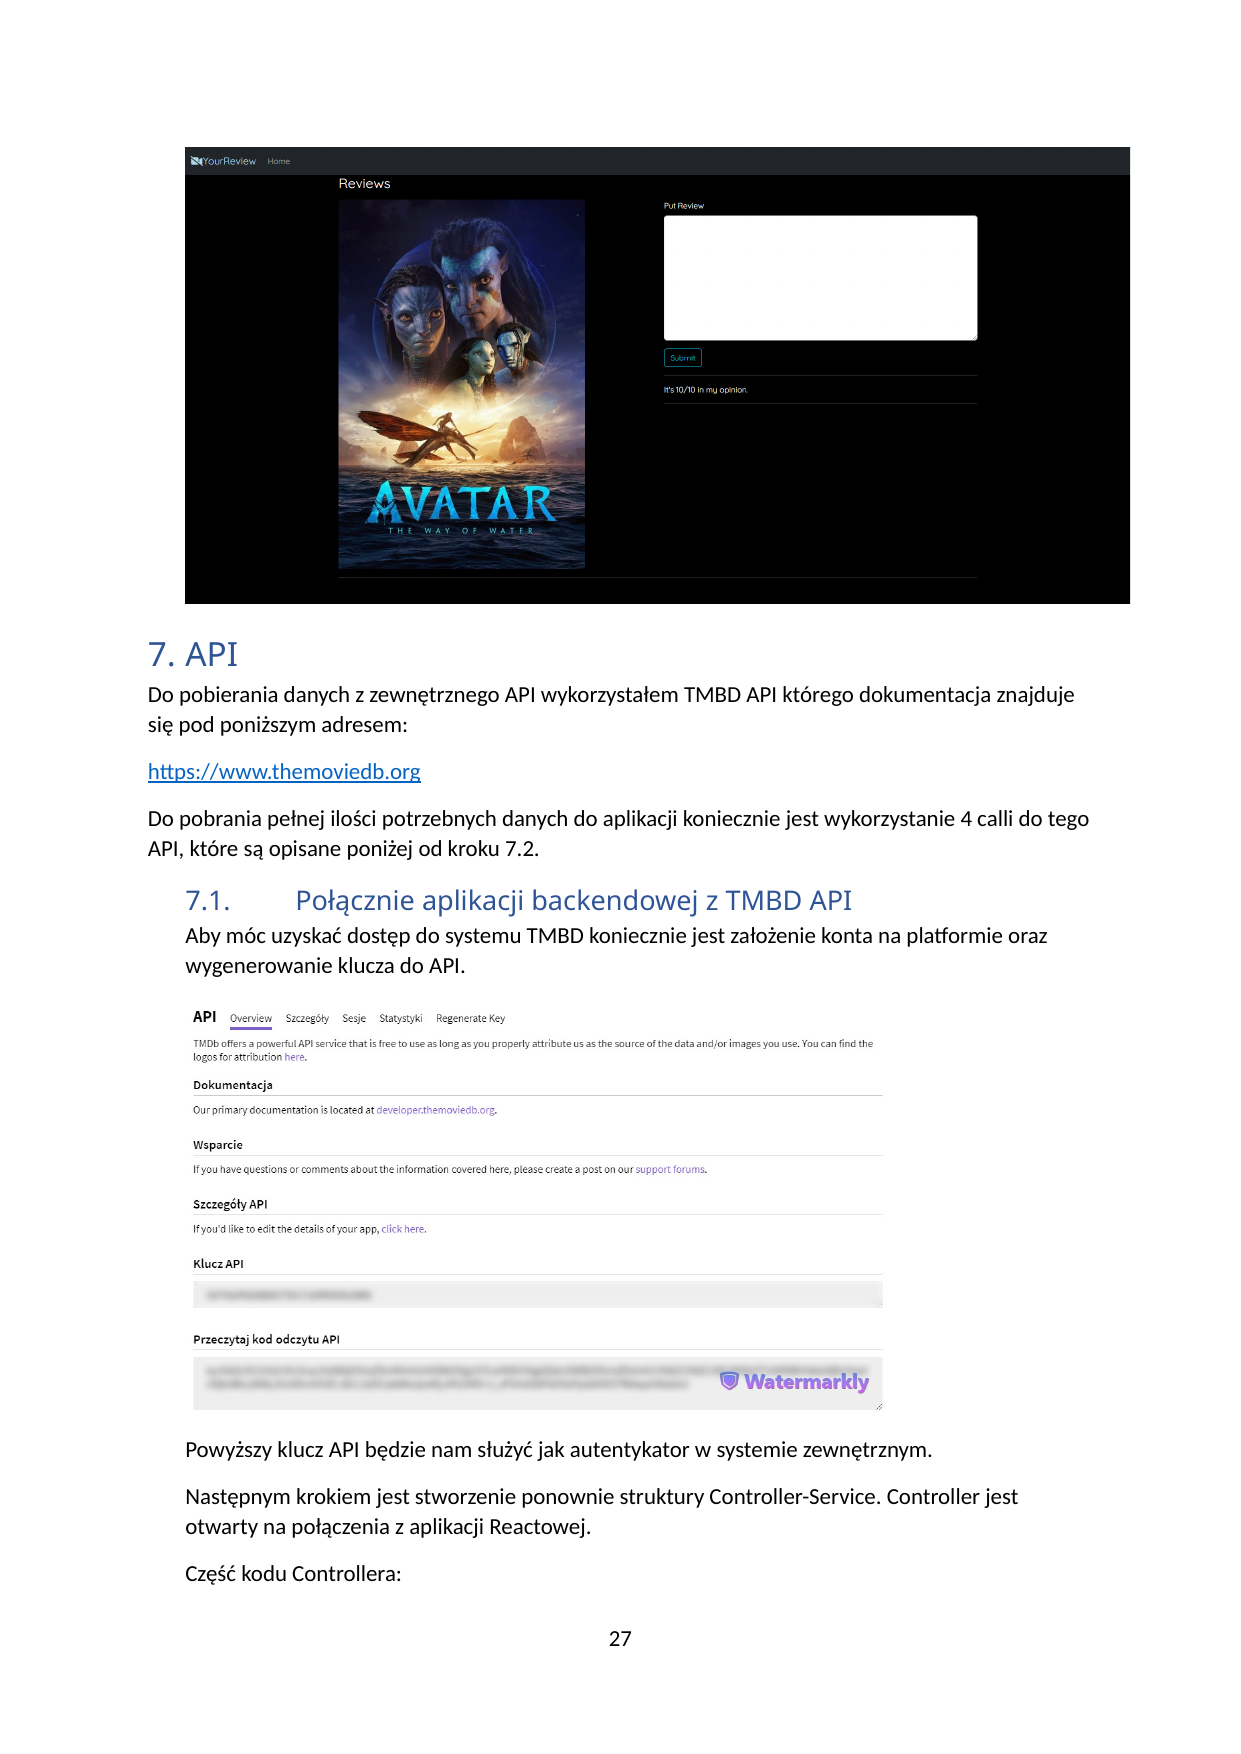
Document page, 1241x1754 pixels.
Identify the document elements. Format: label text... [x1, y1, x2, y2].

subtitle API [148, 631, 1093, 677]
text Część kodu Controllera: [185, 1559, 1093, 1587]
text Do pobierania danych z zewnętrznego API wykorzystałem TMBD API którego dokumentacja znajduje się pod poniższym adresem: [148, 680, 1093, 738]
picture [185, 147, 1130, 604]
text Do pobrania pełnej ilości potrzebnych danych do aplikacji koniecznie jest wykorzystanie 4 calli do tego API, które są opisane poniżej od kroku 7.2. [148, 804, 1093, 862]
subtitle Połącznie aplikacji backendowej z TMBD API [185, 881, 1093, 918]
text Aby móc uzyskać dostęp do systemu TMBD koniecznie jest założenie konta na platformie oraz wygenerowanie klucza do API. [185, 921, 1093, 979]
text Powyższy klucz API będzie nam służyć jak autentykator w systemie zewnętrznym. [185, 1435, 1093, 1463]
text Następnym krokiem jest stworzenie ponownie struktury Controller-Service. Controller jest otwarty na połączenia z aplikacji Reactowej. [185, 1482, 1093, 1540]
picture [185, 998, 895, 1416]
text https://www.themoviedb.org [148, 757, 1093, 785]
